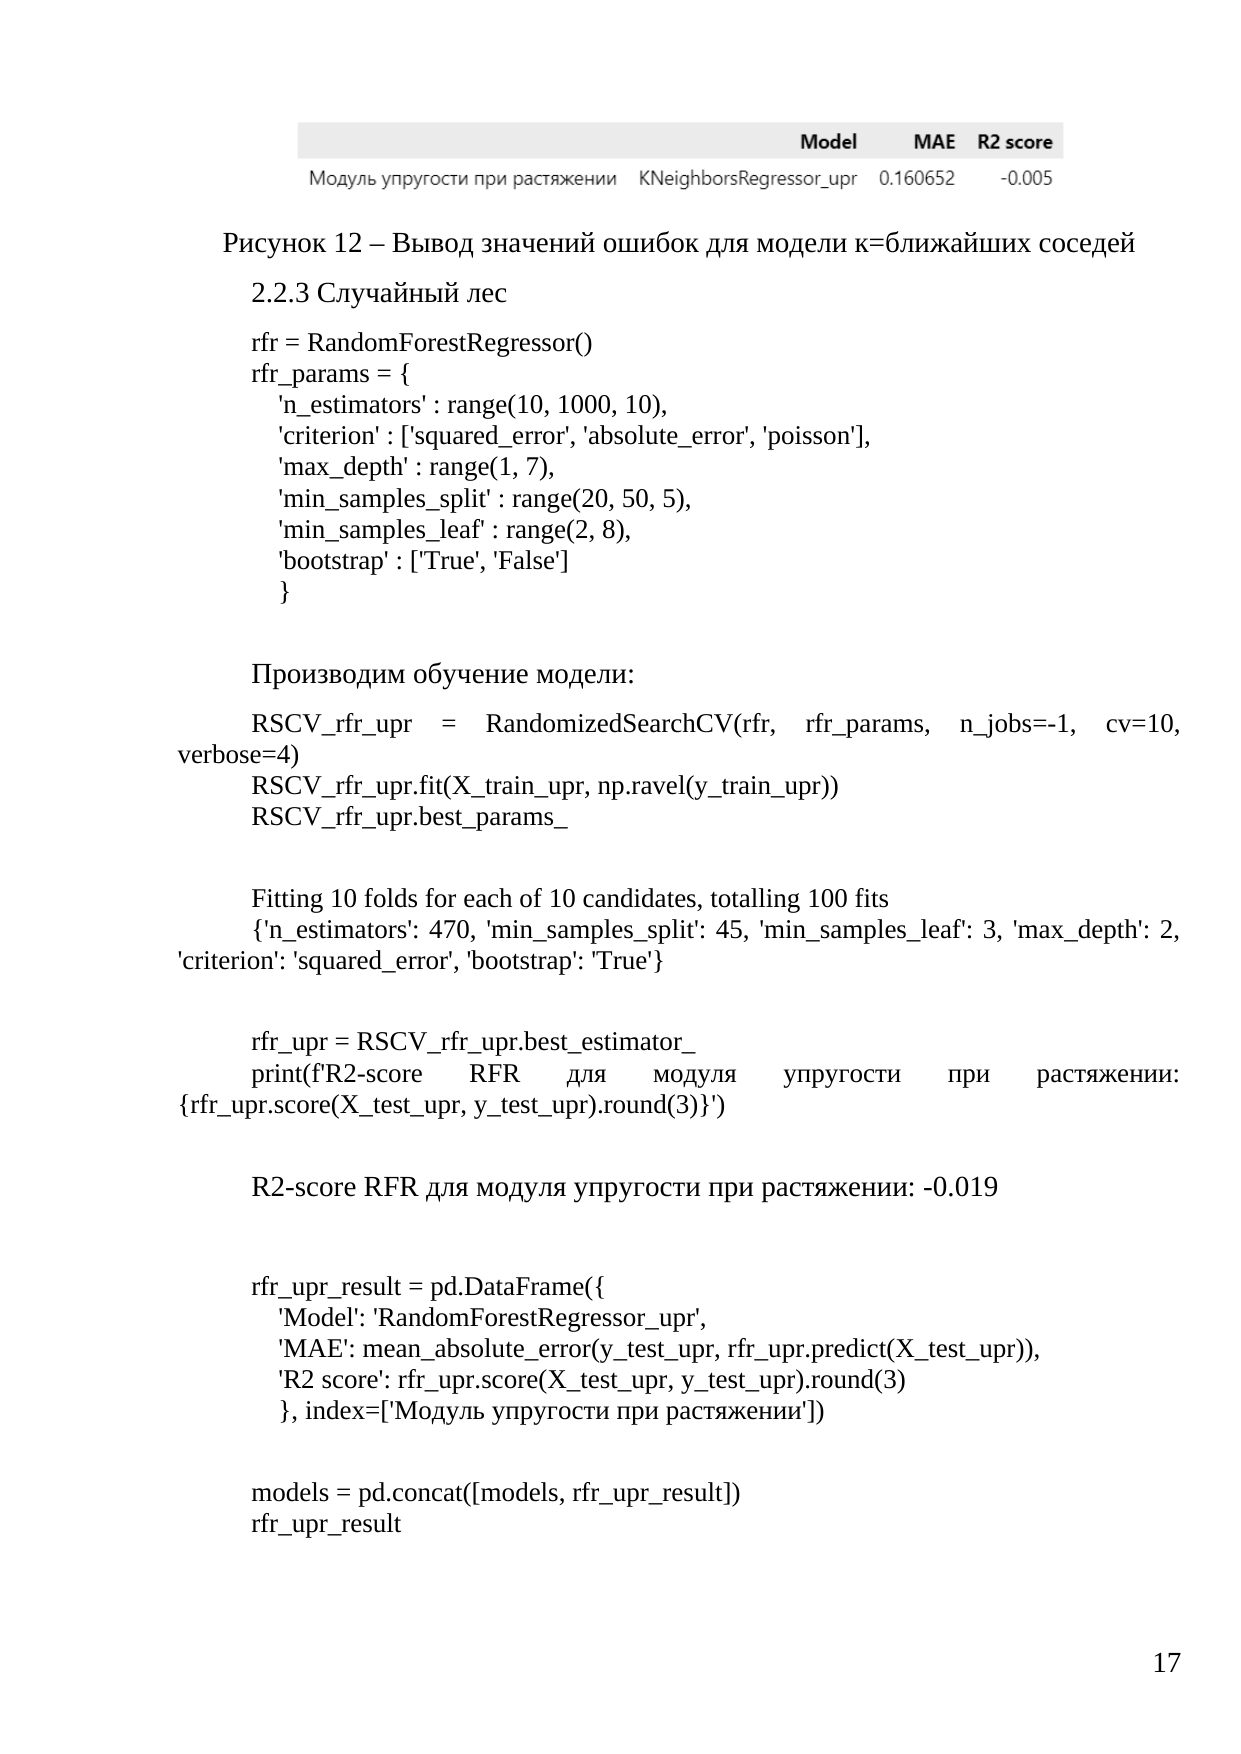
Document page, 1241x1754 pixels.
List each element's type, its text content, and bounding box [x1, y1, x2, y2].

text Производим обучение модели: [177, 657, 1181, 690]
text RSCV_rfr_upr.best_params_ [177, 800, 1181, 831]
text 2.2.3 Случайный лес [177, 276, 1181, 309]
picture [288, 118, 1070, 209]
text 'criterion' : ['squared_error', 'absolute_error', 'poisson'], [177, 419, 1181, 451]
text R2-score RFR для модуля упругости при растяжении: -0.019 [177, 1169, 1181, 1203]
text {'n_estimators': 470, 'min_samples_split': 45, 'min_samples_leaf': 3, 'max_depth': 2, 'criterion': 'squared_error', 'bootstrap': 'True'} [177, 913, 1181, 975]
text rfr_upr = RSCV_rfr_upr.best_estimator_ [177, 1026, 1181, 1057]
text models = pd.concat([models, rfr_upr_result]) [177, 1476, 1181, 1507]
text 'MAE': mean_absolute_error(y_test_upr, rfr_upr.predict(X_test_upr)), [177, 1332, 1181, 1363]
text Fitting 10 folds for each of 10 candidates, totalling 100 fits [177, 882, 1181, 913]
text 'max_depth' : range(1, 7), [177, 451, 1181, 482]
text rfr_upr_result [177, 1507, 1181, 1538]
text rfr = RandomForestRegressor() [177, 326, 1181, 357]
text print(f'R2-score RFR для модуля упругости при растяжении: {rfr_upr.score(X_test_upr, y_test_upr).round(3)}') [177, 1057, 1181, 1119]
text 'min_samples_leaf' : range(2, 8), [177, 513, 1181, 544]
text rfr_params = { [177, 357, 1181, 388]
text 'min_samples_split' : range(20, 50, 5), [177, 482, 1181, 513]
text RSCV_rfr_upr.fit(X_train_upr, np.ravel(y_train_upr)) [177, 769, 1181, 800]
text rfr_upr_result = pd.DataFrame({ [177, 1270, 1181, 1301]
text 'bootstrap' : ['True', 'False'] [177, 544, 1181, 575]
text }, index=['Модуль упругости при растяжении']) [177, 1394, 1181, 1426]
text 'Model': 'RandomForestRegressor_upr', [177, 1301, 1181, 1332]
text Рисунок 12 – Вывод значений ошибок для модели к=ближайших соседей [177, 225, 1181, 259]
text 'R2 score': rfr_upr.score(X_test_upr, y_test_upr).round(3) [177, 1363, 1181, 1394]
text } [177, 575, 1181, 606]
text RSCV_rfr_upr = RandomizedSearchCV(rfr, rfr_params, n_jobs=-1, cv=10, verbose=4) [177, 707, 1181, 769]
text 'n_estimators' : range(10, 1000, 10), [177, 388, 1181, 419]
